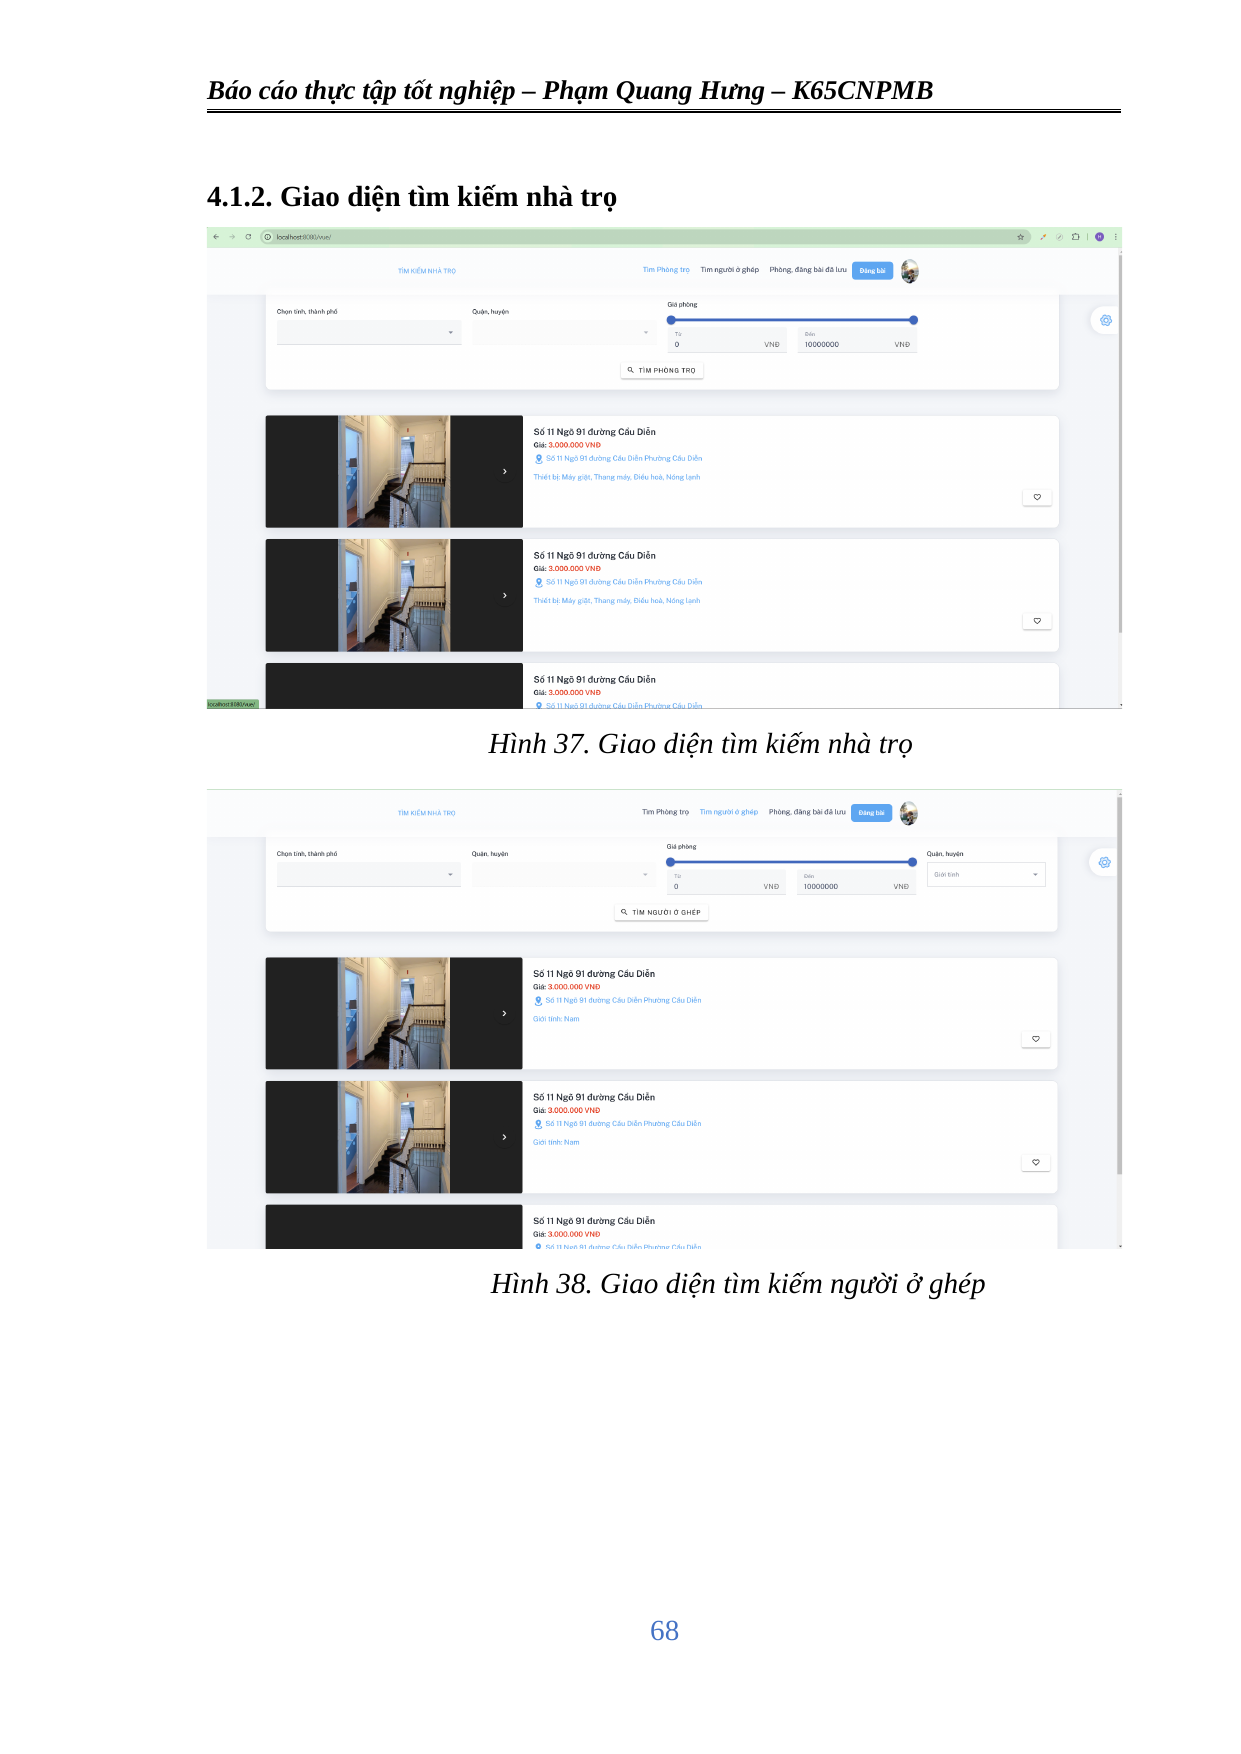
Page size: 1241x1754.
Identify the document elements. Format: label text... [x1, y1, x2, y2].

subtitle 4.1.2. Giao diện tìm kiếm nhà trọ [207, 179, 1122, 213]
picture [206, 227, 1123, 709]
picture [206, 789, 1123, 1249]
